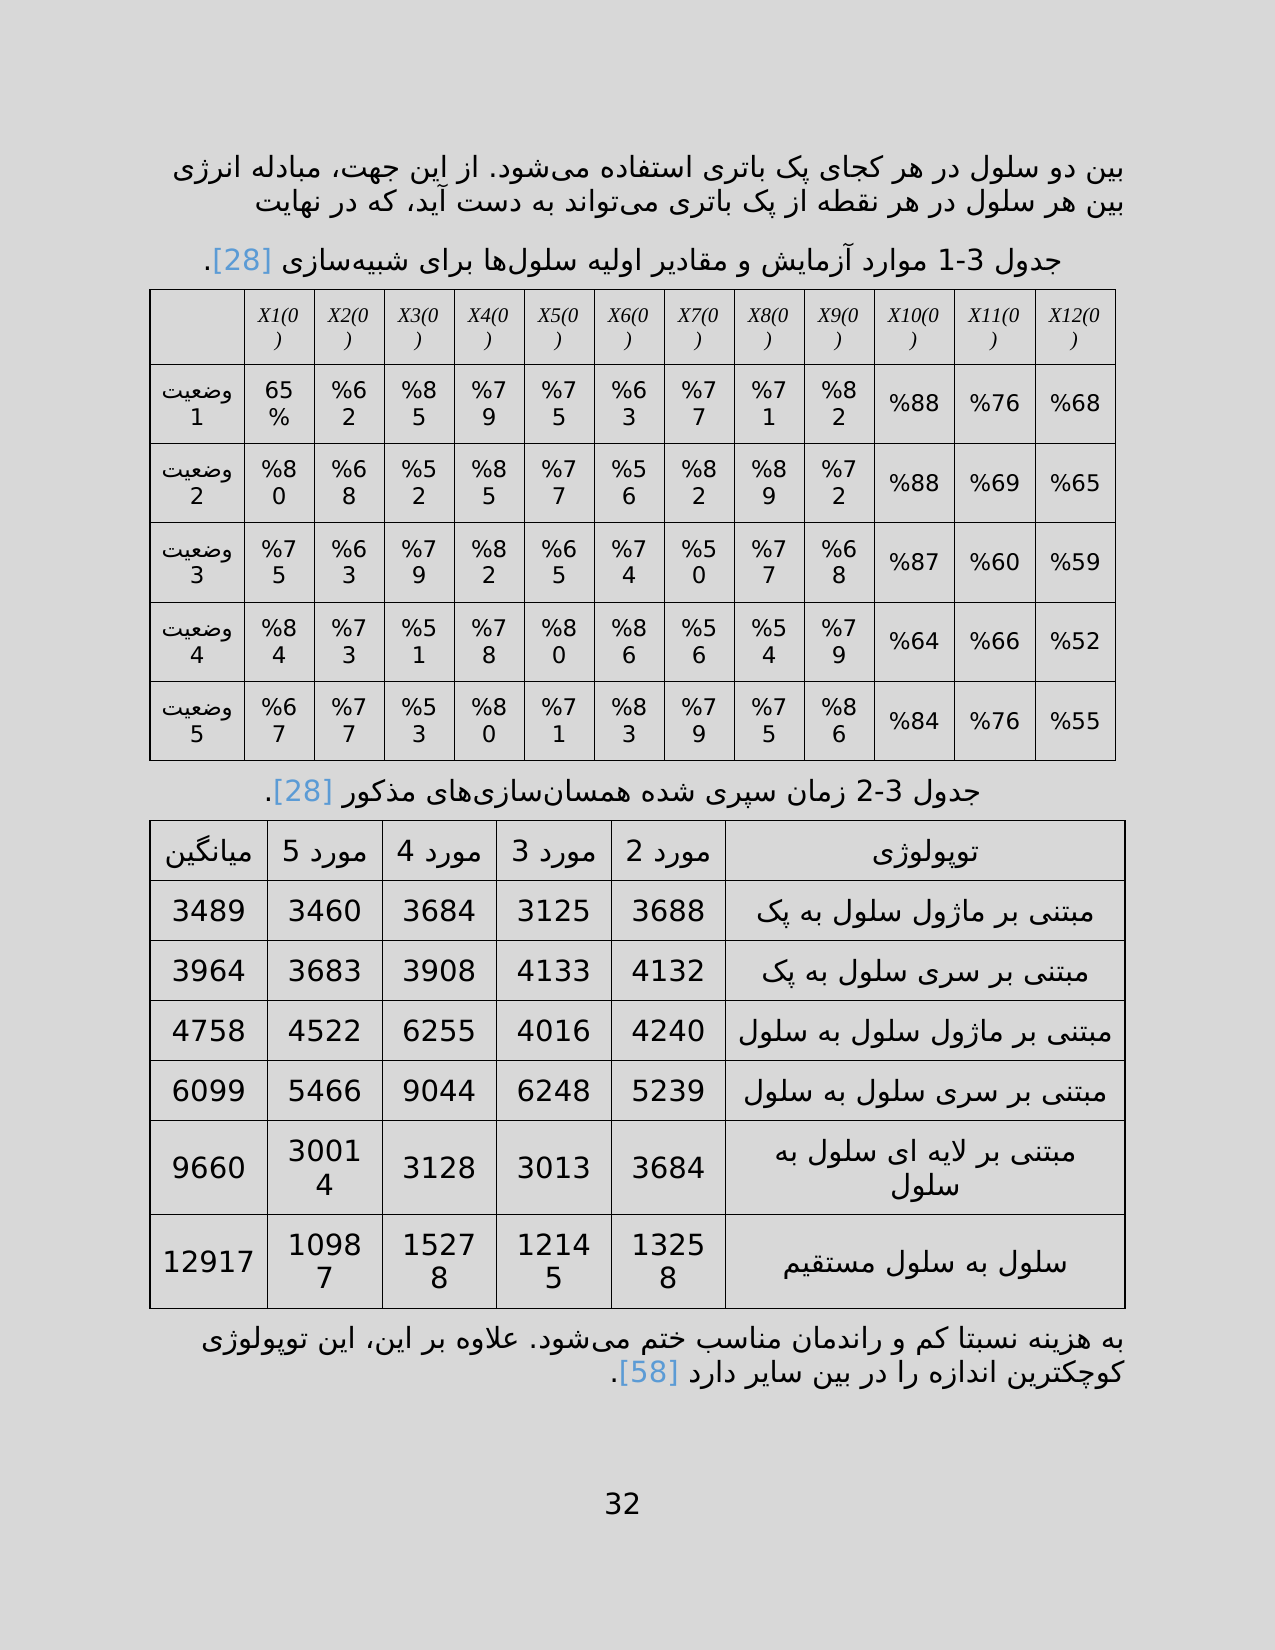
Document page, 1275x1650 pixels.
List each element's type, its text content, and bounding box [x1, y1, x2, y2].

table_cell %69 [955, 444, 1035, 522]
table_cell 3964 [151, 941, 267, 1000]
table_cell سلول به سلول مستقیم [726, 1215, 1124, 1308]
table_cell %68 [805, 523, 874, 602]
text به هزینه نسبتا کم و راندمان مناسب ختم می‌شود. علاوه بر این، این توپولوژی کوچکترین اندازه را در بین سایر دارد [58]. [150, 1322, 1125, 1390]
table_cell %85 [385, 365, 454, 443]
table_cell مبتنی بر لایه ای سلول به سلول [726, 1121, 1124, 1214]
table_cell X8(0) [735, 290, 804, 363]
table_cell X9(0) [805, 290, 874, 363]
table_cell 3128 [383, 1121, 496, 1214]
table_cell %77 [735, 523, 804, 602]
table_cell وضعیت 4 [151, 603, 244, 681]
table_cell %82 [665, 444, 734, 522]
table_cell 6099 [151, 1061, 267, 1120]
table_cell %56 [595, 444, 664, 522]
table_cell 6255 [383, 1001, 496, 1060]
table_cell وضعیت 5 [151, 682, 244, 760]
table_cell %75 [525, 365, 594, 443]
table_cell %79 [455, 365, 524, 443]
table_cell %52 [385, 444, 454, 522]
table_cell %75 [245, 523, 314, 602]
table_cell مورد 2 [612, 821, 725, 880]
table_cell %68 [315, 444, 384, 522]
table_cell %82 [455, 523, 524, 602]
table_cell %71 [525, 682, 594, 760]
table_cell 3684 [612, 1121, 725, 1214]
table_cell مورد 5 [268, 821, 382, 880]
table_cell %59 [1036, 523, 1115, 602]
table_cell %86 [595, 603, 664, 681]
table_cell 15278 [383, 1215, 496, 1308]
table_cell 3688 [612, 881, 725, 940]
table_cell 3460 [268, 881, 382, 940]
table_cell 5466 [268, 1061, 382, 1120]
table_cell X11(0) [955, 290, 1035, 363]
table_cell X4(0) [455, 290, 524, 363]
table_cell 6248 [497, 1061, 611, 1120]
table_cell %89 [735, 444, 804, 522]
table_cell %75 [735, 682, 804, 760]
table_cell 4240 [612, 1001, 725, 1060]
table_cell %62 [315, 365, 384, 443]
table_cell %53 [385, 682, 454, 760]
table_cell 30014 [268, 1121, 382, 1214]
table_cell %68 [1036, 365, 1115, 443]
table_cell %79 [665, 682, 734, 760]
table_cell X1(0) [245, 290, 314, 363]
table_cell %84 [875, 682, 954, 760]
table_cell X3(0) [385, 290, 454, 363]
table_cell 12145 [497, 1215, 611, 1308]
table_cell %72 [805, 444, 874, 522]
table_cell 9044 [383, 1061, 496, 1120]
table_cell %83 [595, 682, 664, 760]
table_cell %87 [875, 523, 954, 602]
table_cell 3125 [497, 881, 611, 940]
table_cell %77 [525, 444, 594, 522]
table_cell %86 [805, 682, 874, 760]
table_cell %50 [665, 523, 734, 602]
table_cell 9660 [151, 1121, 267, 1214]
table_cell %84 [245, 603, 314, 681]
table_cell %65 [1036, 444, 1115, 522]
table_cell %88 [875, 365, 954, 443]
table_cell X7(0) [665, 290, 734, 363]
table_cell X6(0) [595, 290, 664, 363]
table_cell X10(0) [875, 290, 954, 363]
table_cell مورد 3 [497, 821, 611, 880]
table_cell وضعیت 3 [151, 523, 244, 602]
table_cell %80 [245, 444, 314, 522]
table_cell توپولوژی [726, 821, 1124, 880]
table_cell X2(0) [315, 290, 384, 363]
table_cell %65 [525, 523, 594, 602]
table_cell وضعیت 1 [151, 365, 244, 443]
table_cell 3908 [383, 941, 496, 1000]
table_cell وضعیت 2 [151, 444, 244, 522]
table_cell 3489 [151, 881, 267, 940]
table_cell 4522 [268, 1001, 382, 1060]
table_header جدول ‏3-2 زمان سپری شده همسان‌سازی‌های مذکور [28]. [150, 761, 1125, 820]
table_cell مبتنی بر سری سلول به سلول [726, 1061, 1124, 1120]
table_cell 4758 [151, 1001, 267, 1060]
table_cell %76 [955, 682, 1035, 760]
table_cell مبتنی بر سری سلول به پک [726, 941, 1124, 1000]
table_cell %63 [315, 523, 384, 602]
table_cell %71 [735, 365, 804, 443]
table_cell 5239 [612, 1061, 725, 1120]
table_cell 4132 [612, 941, 725, 1000]
table_header جدول ‏3-1 موارد آزمایش و مقادیر اولیه سلول‌ها برای شبیه‌سازی [28]. [150, 230, 1116, 289]
table_cell %78 [455, 603, 524, 681]
table_cell %60 [955, 523, 1035, 602]
table_cell %52 [1036, 603, 1115, 681]
table_cell 4016 [497, 1001, 611, 1060]
table_cell %80 [455, 682, 524, 760]
table_cell %73 [315, 603, 384, 681]
table_cell X5(0) [525, 290, 594, 363]
table_cell مبتنی بر ماژول سلول به پک [726, 881, 1124, 940]
table_cell X12(0) [1036, 290, 1115, 363]
table_cell %55 [1036, 682, 1115, 760]
table_cell %79 [385, 523, 454, 602]
table_cell 12917 [151, 1215, 267, 1308]
table_cell %77 [315, 682, 384, 760]
table_cell %85 [455, 444, 524, 522]
table_cell 13258 [612, 1215, 725, 1308]
table_cell 65% [245, 365, 314, 443]
table_cell مورد 4 [383, 821, 496, 880]
table_cell 10987 [268, 1215, 382, 1308]
table_cell مبتنی بر ماژول سلول به سلول [726, 1001, 1124, 1060]
table_cell 3683 [268, 941, 382, 1000]
table_cell %66 [955, 603, 1035, 681]
table_cell %67 [245, 682, 314, 760]
table_cell 3684 [383, 881, 496, 940]
table_cell [151, 290, 244, 363]
table_cell %77 [665, 365, 734, 443]
table_cell %88 [875, 444, 954, 522]
table_cell 4133 [497, 941, 611, 1000]
table_cell میانگین [151, 821, 267, 880]
table_cell %82 [805, 365, 874, 443]
table_cell %54 [735, 603, 804, 681]
table_cell %80 [525, 603, 594, 681]
table_cell 3013 [497, 1121, 611, 1214]
table_cell %74 [595, 523, 664, 602]
table_cell %64 [875, 603, 954, 681]
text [150, 150, 1125, 218]
table_cell %76 [955, 365, 1035, 443]
table_cell %63 [595, 365, 664, 443]
table_cell %79 [805, 603, 874, 681]
table_cell %51 [385, 603, 454, 681]
table_cell %56 [665, 603, 734, 681]
